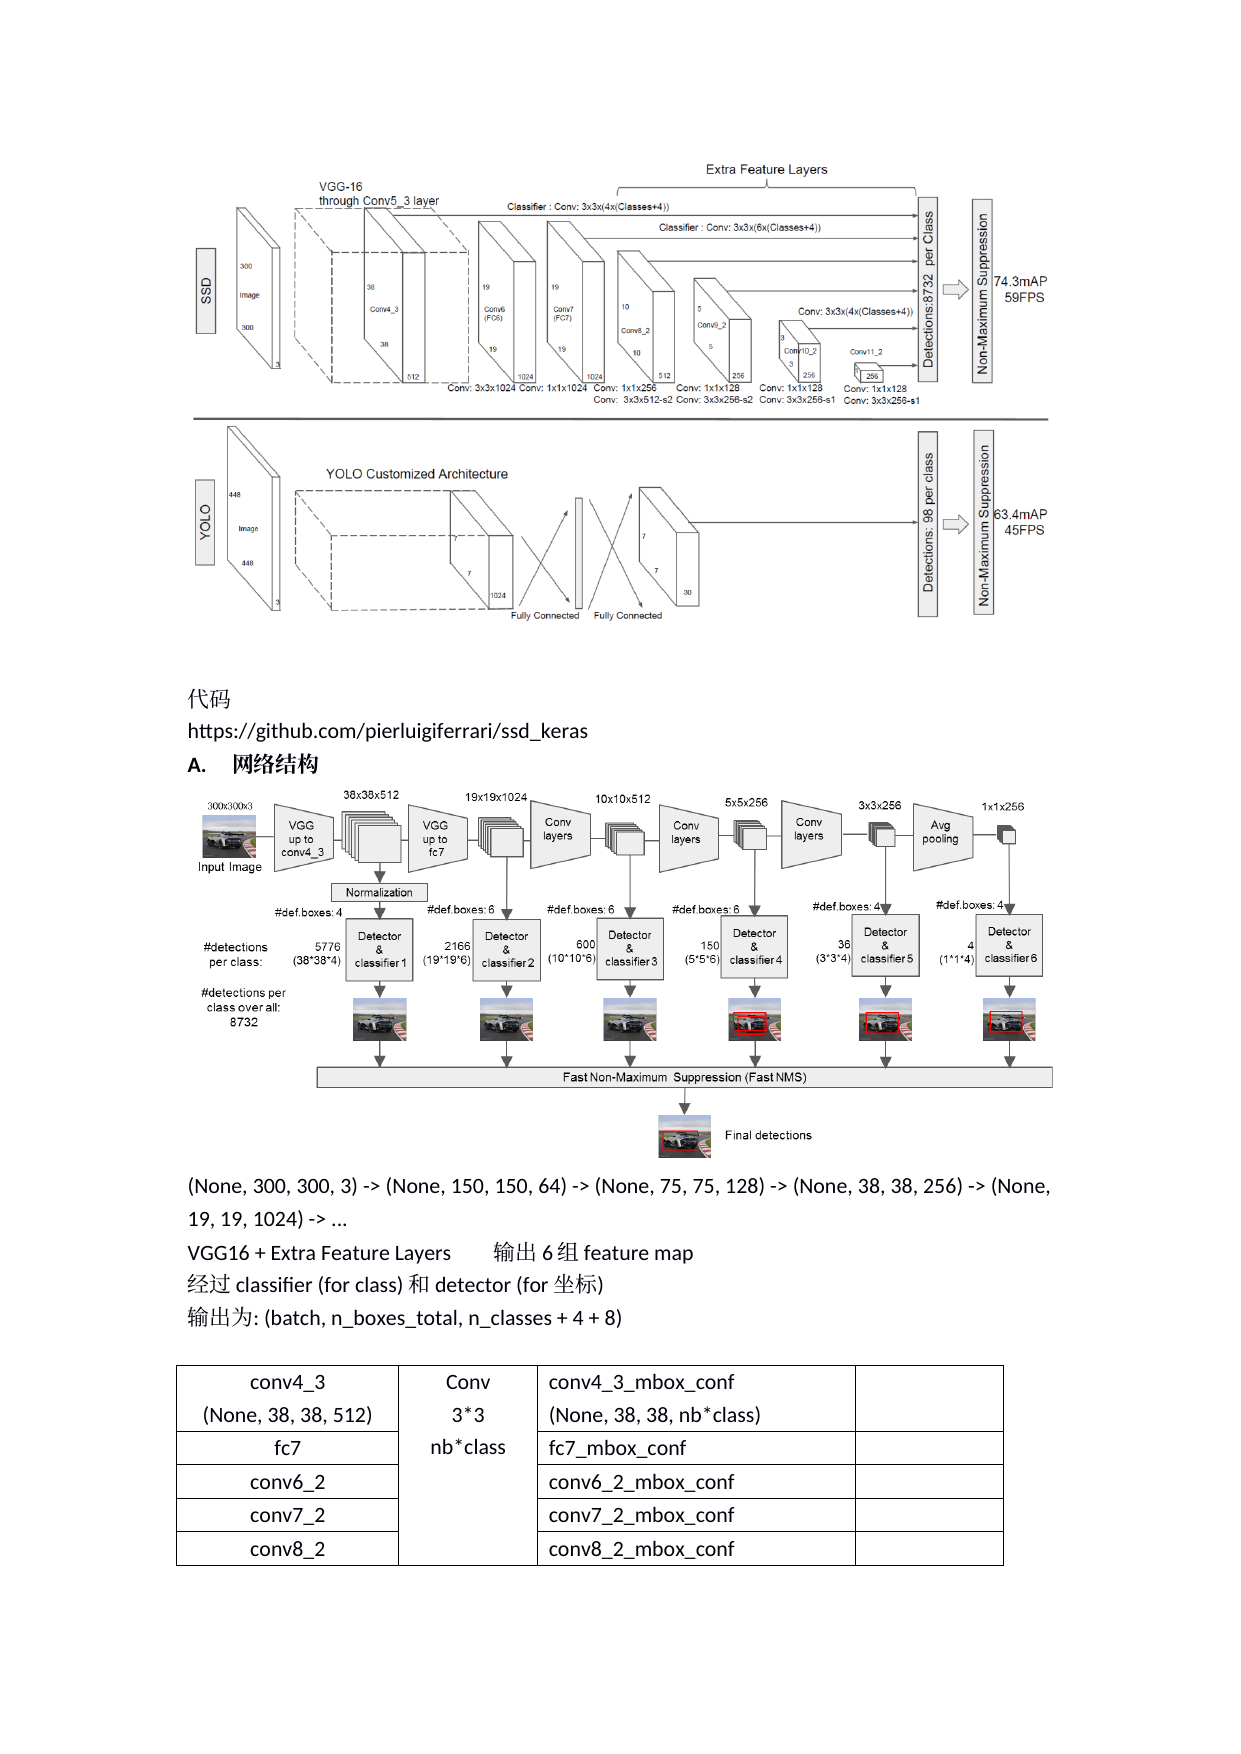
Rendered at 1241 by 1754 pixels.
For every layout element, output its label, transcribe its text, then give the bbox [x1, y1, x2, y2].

table_cell [856, 1465, 1003, 1498]
table_cell [856, 1432, 1003, 1464]
table_cell [856, 1499, 1003, 1531]
table_cell conv6_2_mbox_conf [538, 1465, 855, 1498]
table_cell conv7_2 [177, 1499, 398, 1531]
table_cell fc7_mbox_conf [538, 1432, 855, 1464]
table_cell conv6_2 [177, 1465, 398, 1498]
table_header Conv 3*3 nb*class [399, 1366, 537, 1565]
table_cell [856, 1532, 1003, 1565]
table_cell conv8_2_mbox_conf [538, 1532, 855, 1565]
text (None, 300, 300, 3) -> (None, 150, 150, 64) -> (None, 75, 75, 128) -> (None, 38, 38, 256) -> (None, 19, 19, 1024) -> ... [187, 1169, 1053, 1234]
picture [187, 779, 1053, 1158]
text 经过classifier (for class) 和detector (for 坐标) [187, 1267, 1053, 1299]
table_cell conv7_2_mbox_conf [538, 1499, 855, 1531]
table_header conv4_3_mbox_conf (None, 38, 38, nb*class) [538, 1366, 855, 1431]
picture [187, 162, 1053, 623]
text VGG16 + Extra Feature Layers 输出6组feature map [187, 1234, 1053, 1267]
table_cell conv8_2 [177, 1532, 398, 1565]
list 网络结构 [187, 747, 1053, 779]
table_header conv4_3 (None, 38, 38, 512) [177, 1366, 398, 1431]
table_cell fc7 [177, 1432, 398, 1464]
text 输出为: (batch, n_boxes_total, n_classes + 4 + 8) [187, 1299, 1053, 1332]
text https://github.com/pierluigiferrari/ssd_keras [187, 714, 1053, 747]
table_header [856, 1366, 1003, 1431]
text 代码 [187, 682, 1053, 714]
